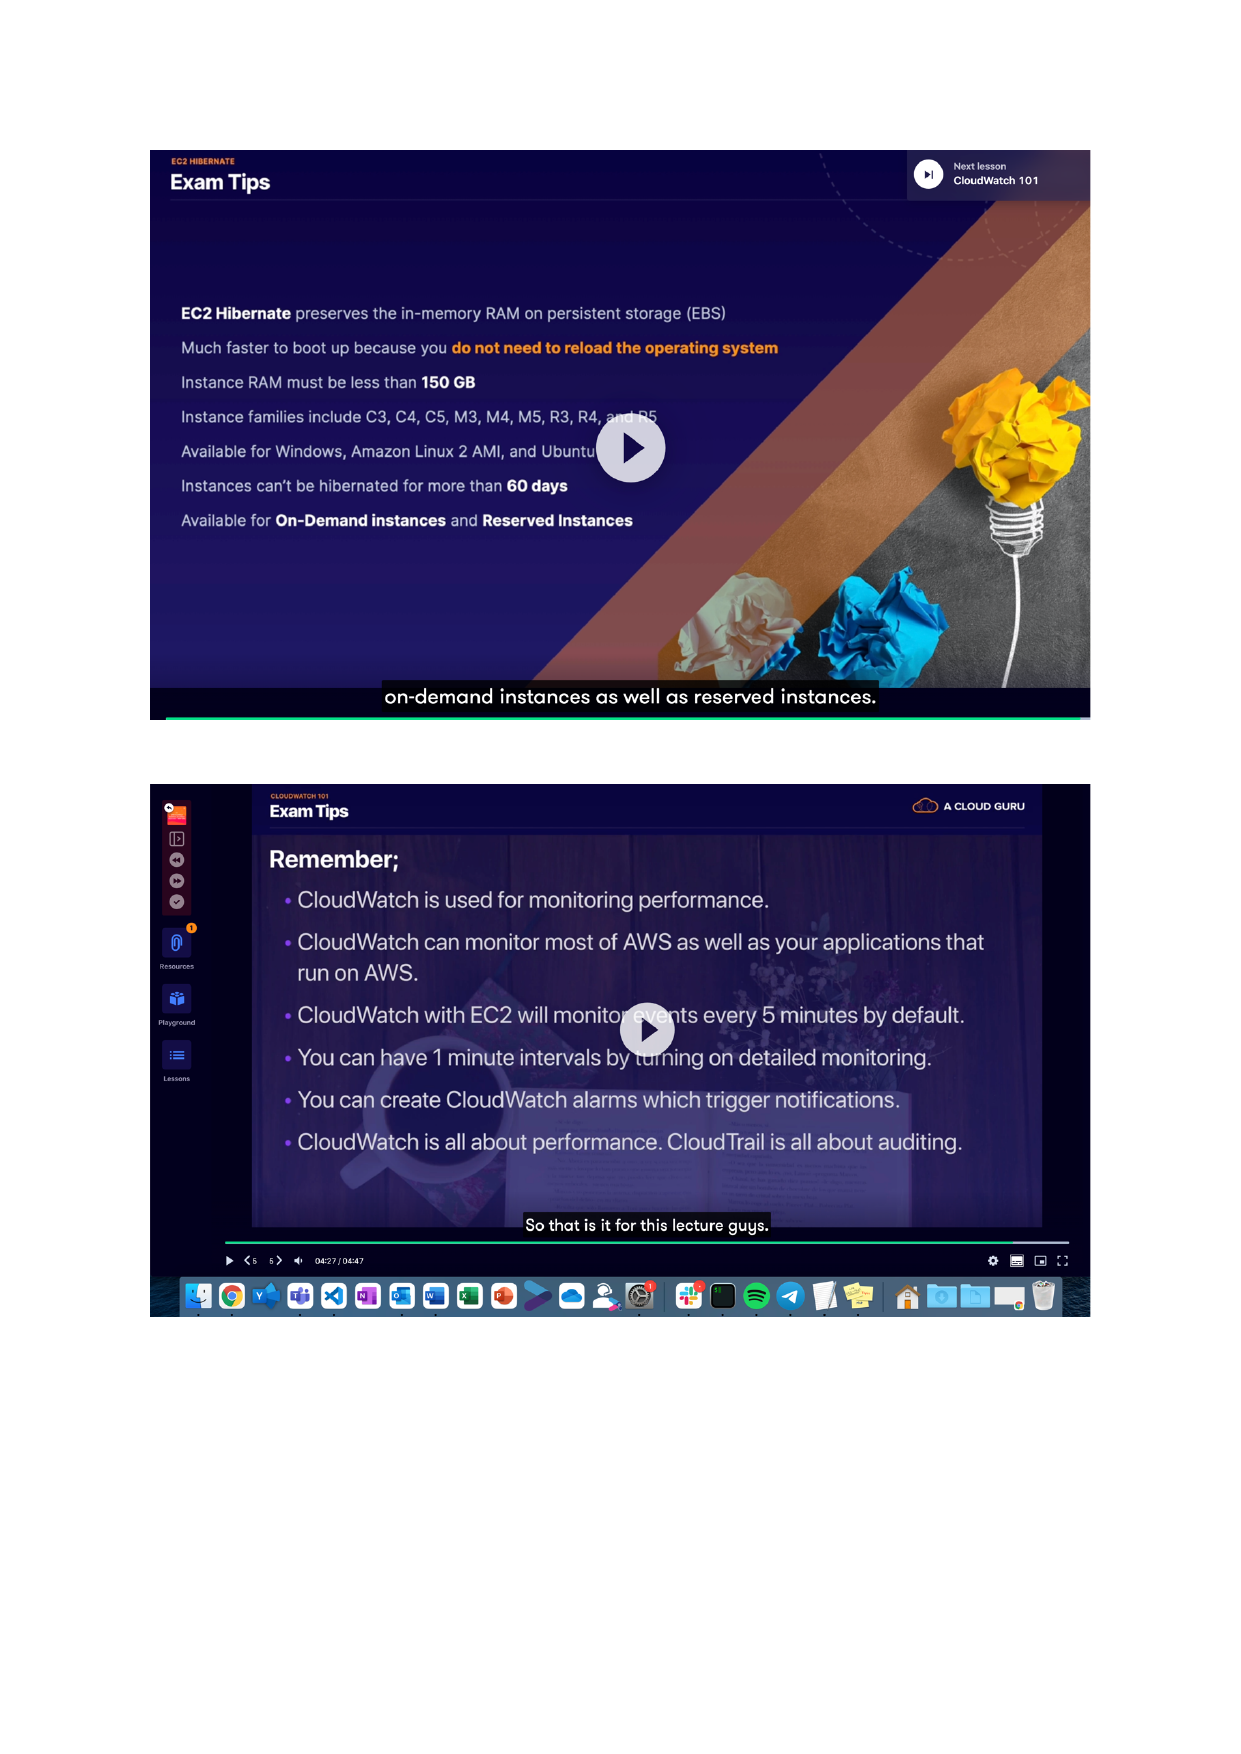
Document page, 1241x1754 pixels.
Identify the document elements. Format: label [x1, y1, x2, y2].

picture [150, 784, 1091, 1317]
picture [150, 150, 1091, 720]
